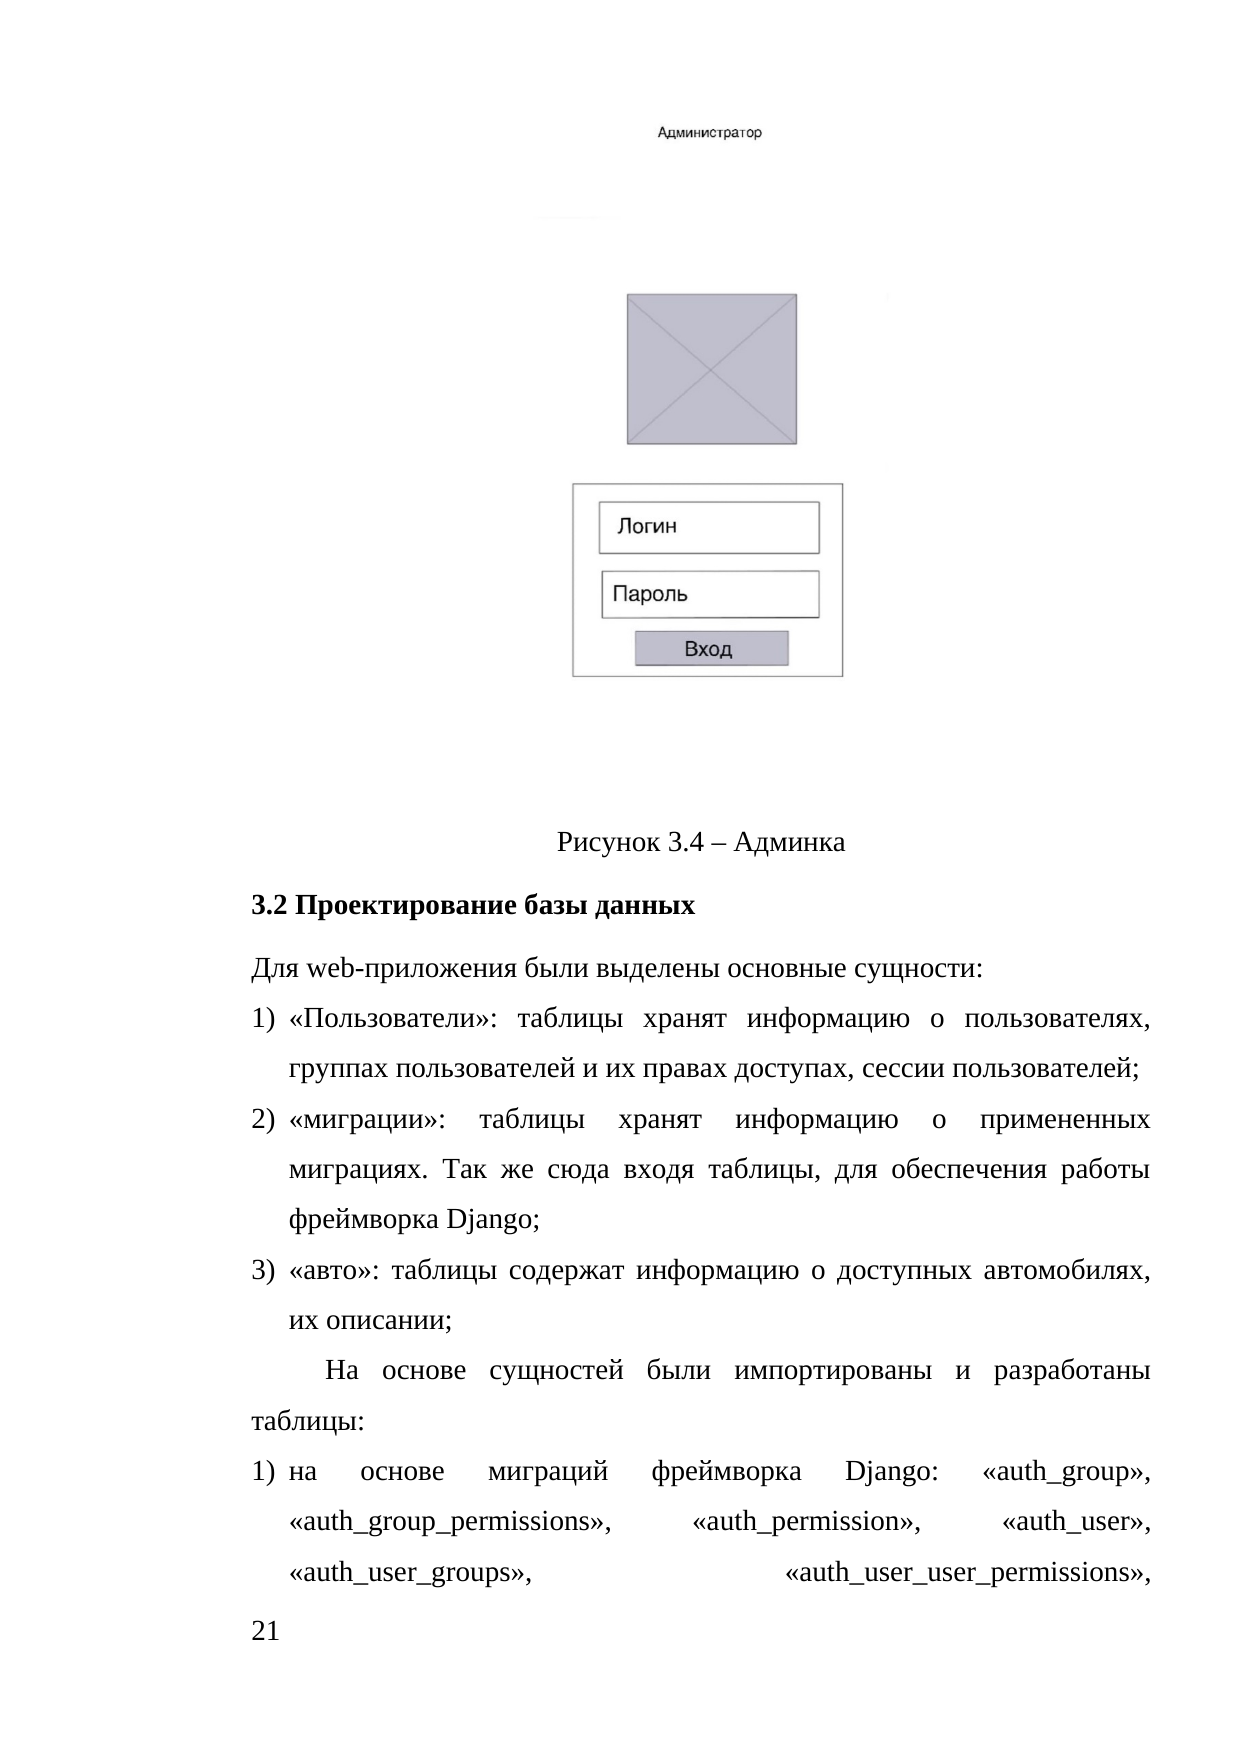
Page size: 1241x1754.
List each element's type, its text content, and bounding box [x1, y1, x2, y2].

list «миграции»: таблицы хранят информацию о примененных миграциях. Так же сюда входя таблицы, для обеспечения работы фреймворка Django; [251, 1101, 1152, 1235]
picture [489, 118, 913, 808]
subtitle 3.2 Проектирование базы данных [177, 887, 1152, 921]
text Для web-приложения были выделены основные сущности: [177, 950, 1152, 983]
text На основе сущностей были импортированы и разработаны таблицы: [251, 1352, 1152, 1436]
list «авто»: таблицы содержат информацию о доступных автомобилях, их описании; [251, 1252, 1152, 1336]
list «Пользователи»: таблицы хранят информацию о пользователях, группах пользователей и их правах доступах, сессии пользователей; [251, 1000, 1152, 1084]
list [251, 1453, 1152, 1587]
text Рисунок 3.4 – Админка [177, 824, 1152, 858]
